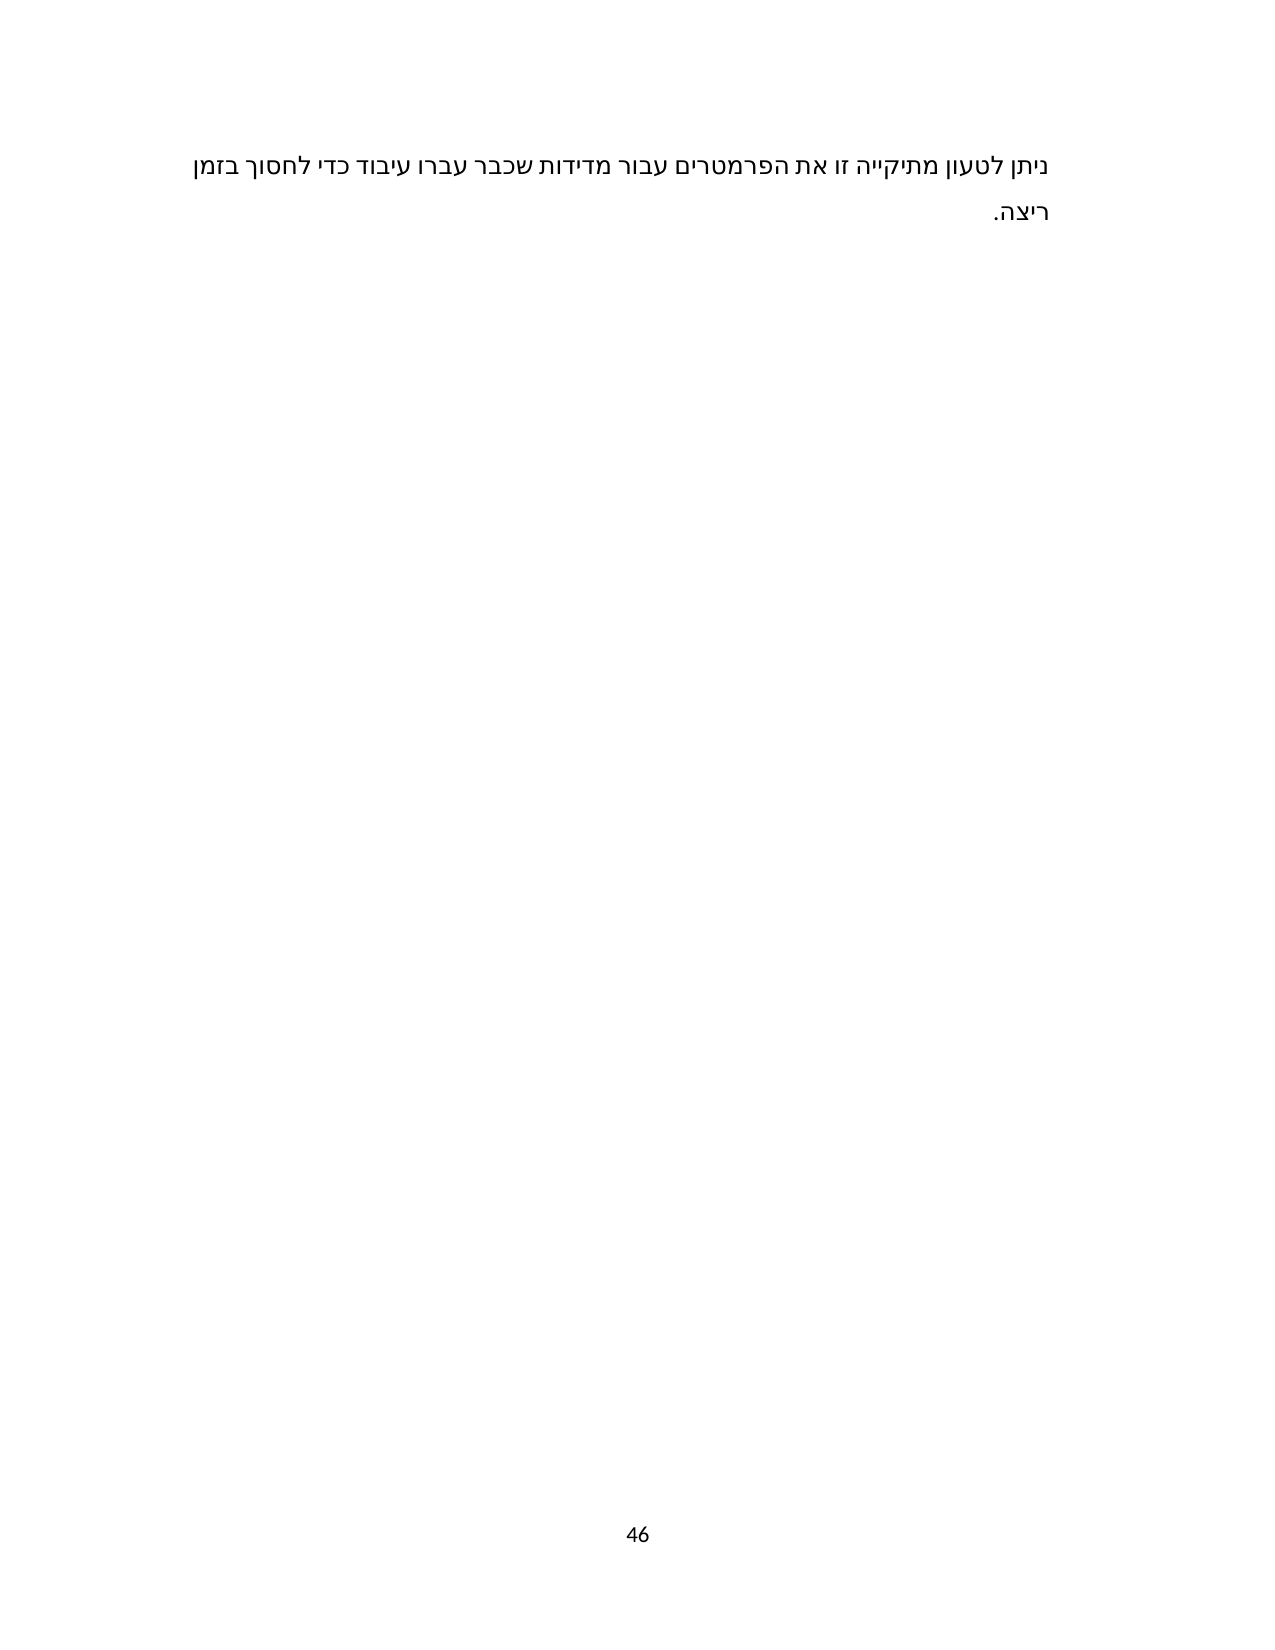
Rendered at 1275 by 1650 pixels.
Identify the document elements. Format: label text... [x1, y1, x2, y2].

text ניתן לטעון מתיקייה זו את הפרמטרים עבור מדידות שכבר עברו עיבוד כדי לחסוך בזמן ריצה. [150, 150, 1050, 226]
